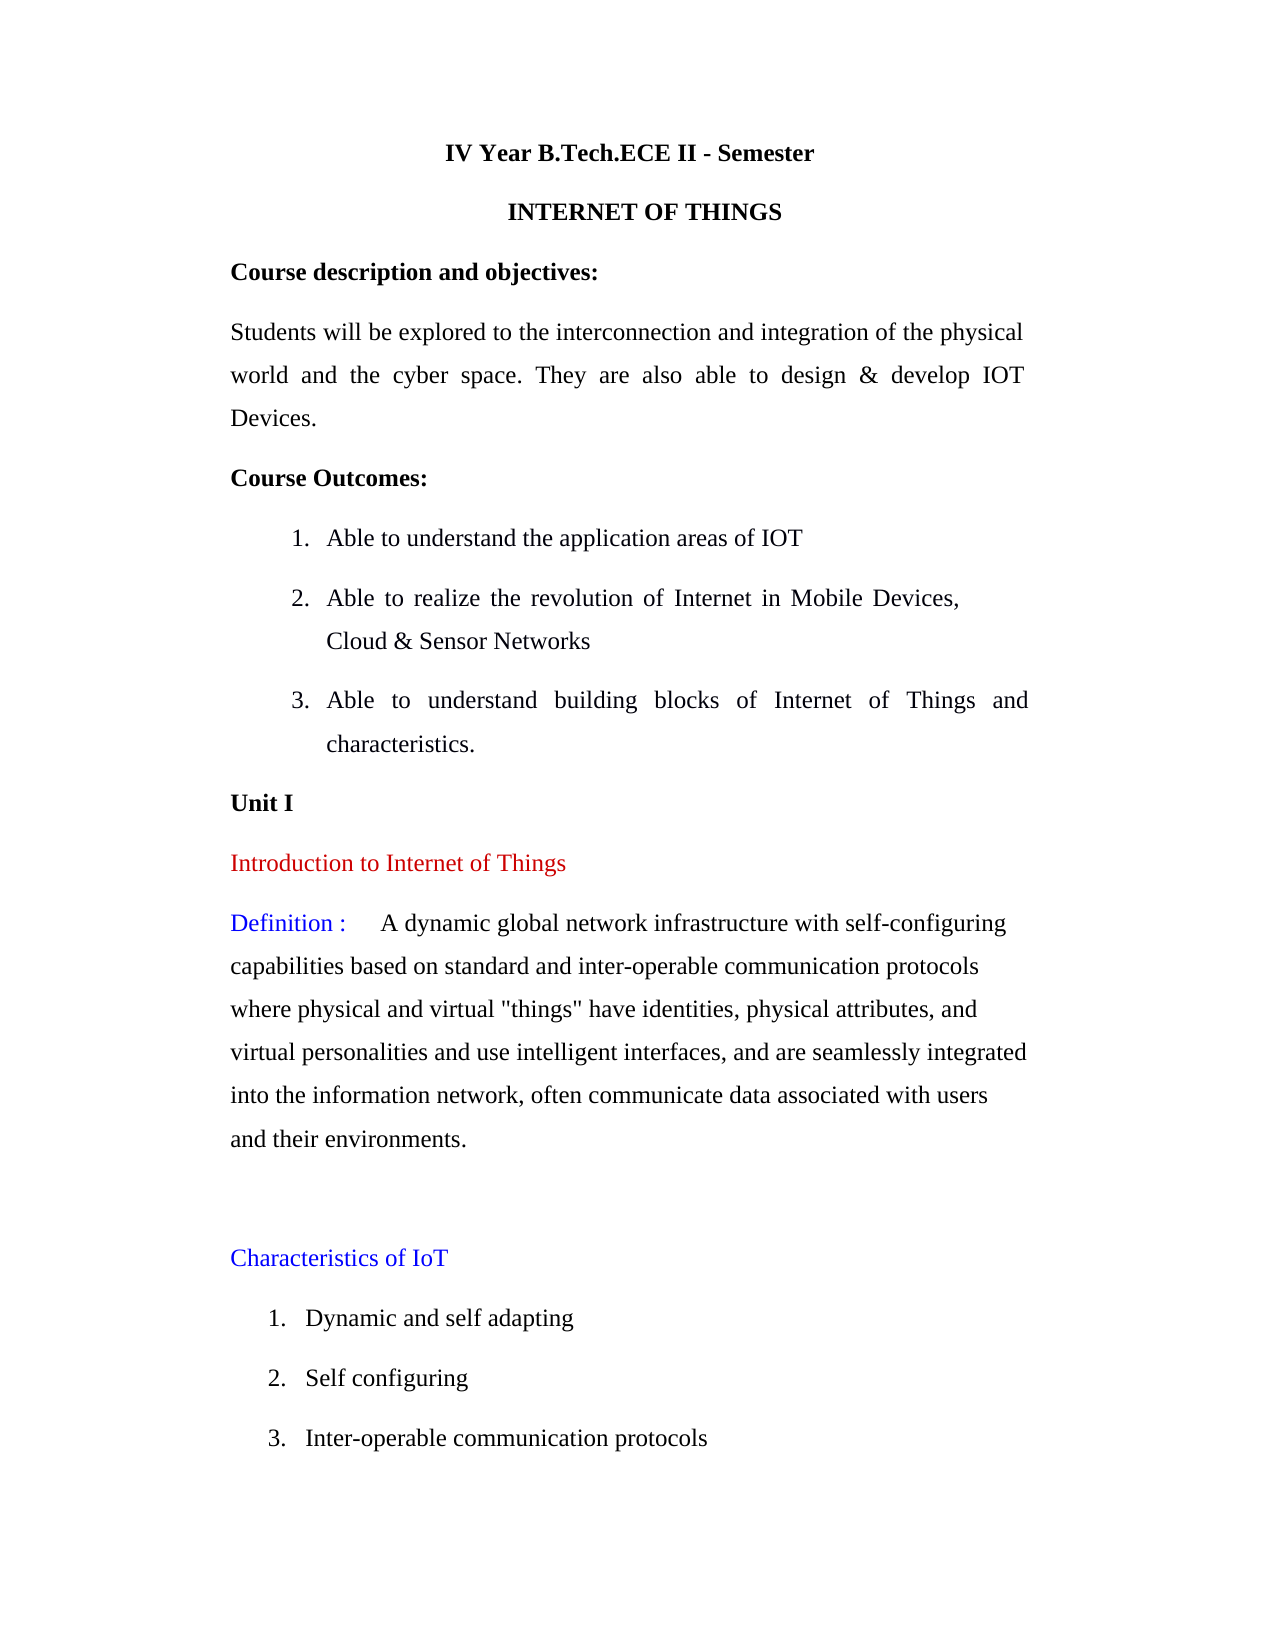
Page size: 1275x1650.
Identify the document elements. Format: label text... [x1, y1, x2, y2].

text IV Year B.Tech.ECE II - Semester [230, 138, 1029, 166]
text Characteristics of IoT [230, 1243, 1029, 1272]
text Course Outcomes: [230, 463, 1029, 492]
list Dynamic and self adapting [268, 1303, 1029, 1332]
list Inter-operable communication protocols [268, 1423, 1029, 1451]
list Able to understand the application areas of IOT [291, 523, 1029, 552]
list Self configuring [268, 1363, 1029, 1392]
text Unit I [230, 788, 1029, 817]
list Able to realize the revolution of Internet in Mobile Devices, Cloud & Sensor Networks [291, 583, 960, 654]
text Students will be explored to the interconnection and integration of the physical world and the cyber space. They are also able to design & develop IOT Devices. [230, 317, 1025, 432]
list Able to understand building blocks of Internet of Things and characteristics. [291, 686, 1029, 757]
text Introduction to Internet of Things [230, 848, 1029, 877]
text Course description and objectives: [230, 257, 1029, 286]
text Definition : A dynamic global network infrastructure with self-configuring capabilities based on standard and inter-operable communication protocols where physical and virtual "things" have identities, physical attributes, and virtual personalities and use intelligent interfaces, and are seamlessly integrated into the information network, often communicate data associated with users and their environments. [230, 908, 1029, 1152]
text INTERNET OF THINGS [507, 197, 1029, 226]
